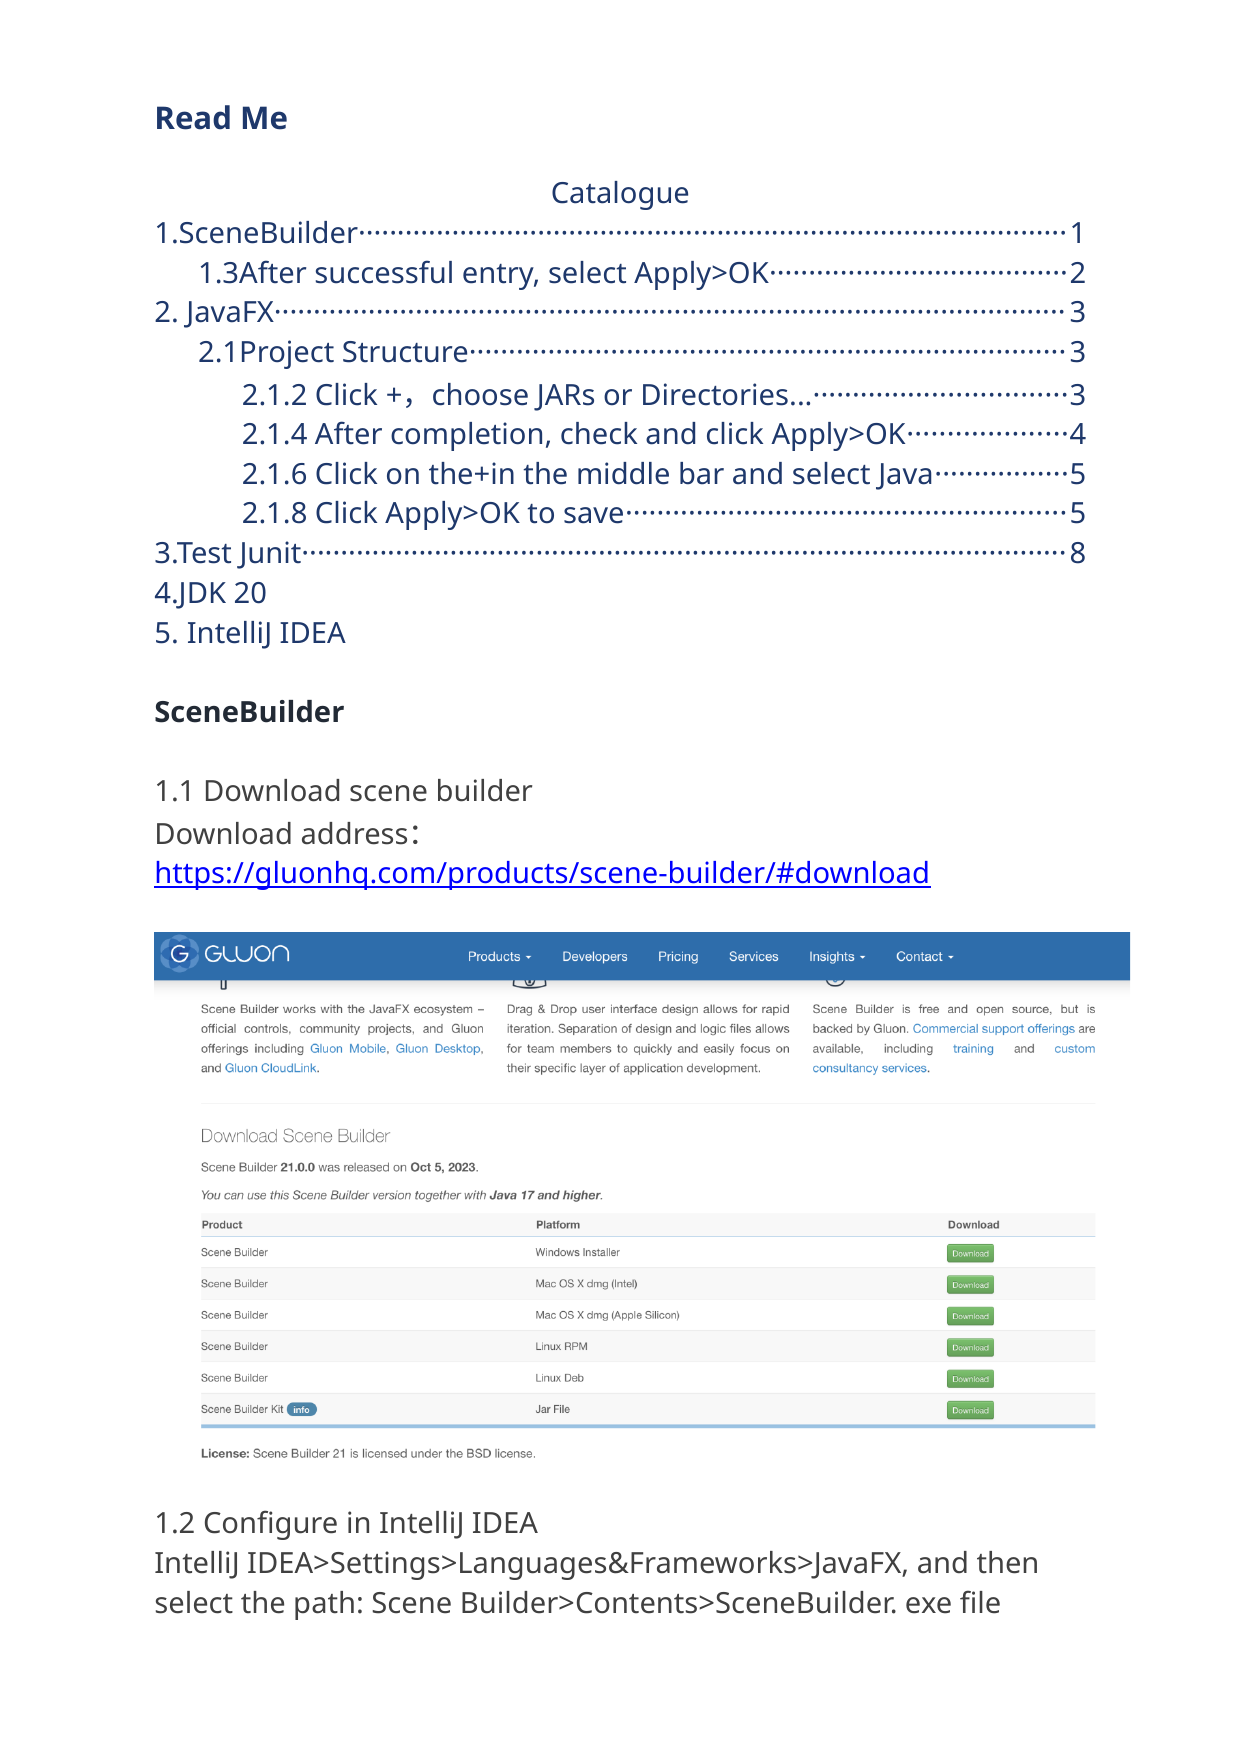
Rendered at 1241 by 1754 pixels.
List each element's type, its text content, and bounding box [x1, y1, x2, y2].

subtitle Read Me [154, 96, 1086, 138]
text SceneBuilder [154, 691, 1086, 731]
text 1.1 Download scene builder [154, 771, 1086, 810]
text https://gluonhq.com/products/scene-builder/#download [154, 853, 1086, 892]
text select the path: Scene Builder>Contents>SceneBuilder. exe file [154, 1582, 1086, 1622]
text Download address： [154, 810, 1086, 853]
text 1.2 Configure in IntelliJ IDEA [154, 1503, 1086, 1542]
text IntelliJ IDEA>Settings>Languages&Frameworks>JavaFX, and then [154, 1542, 1086, 1582]
picture [154, 932, 1131, 1463]
